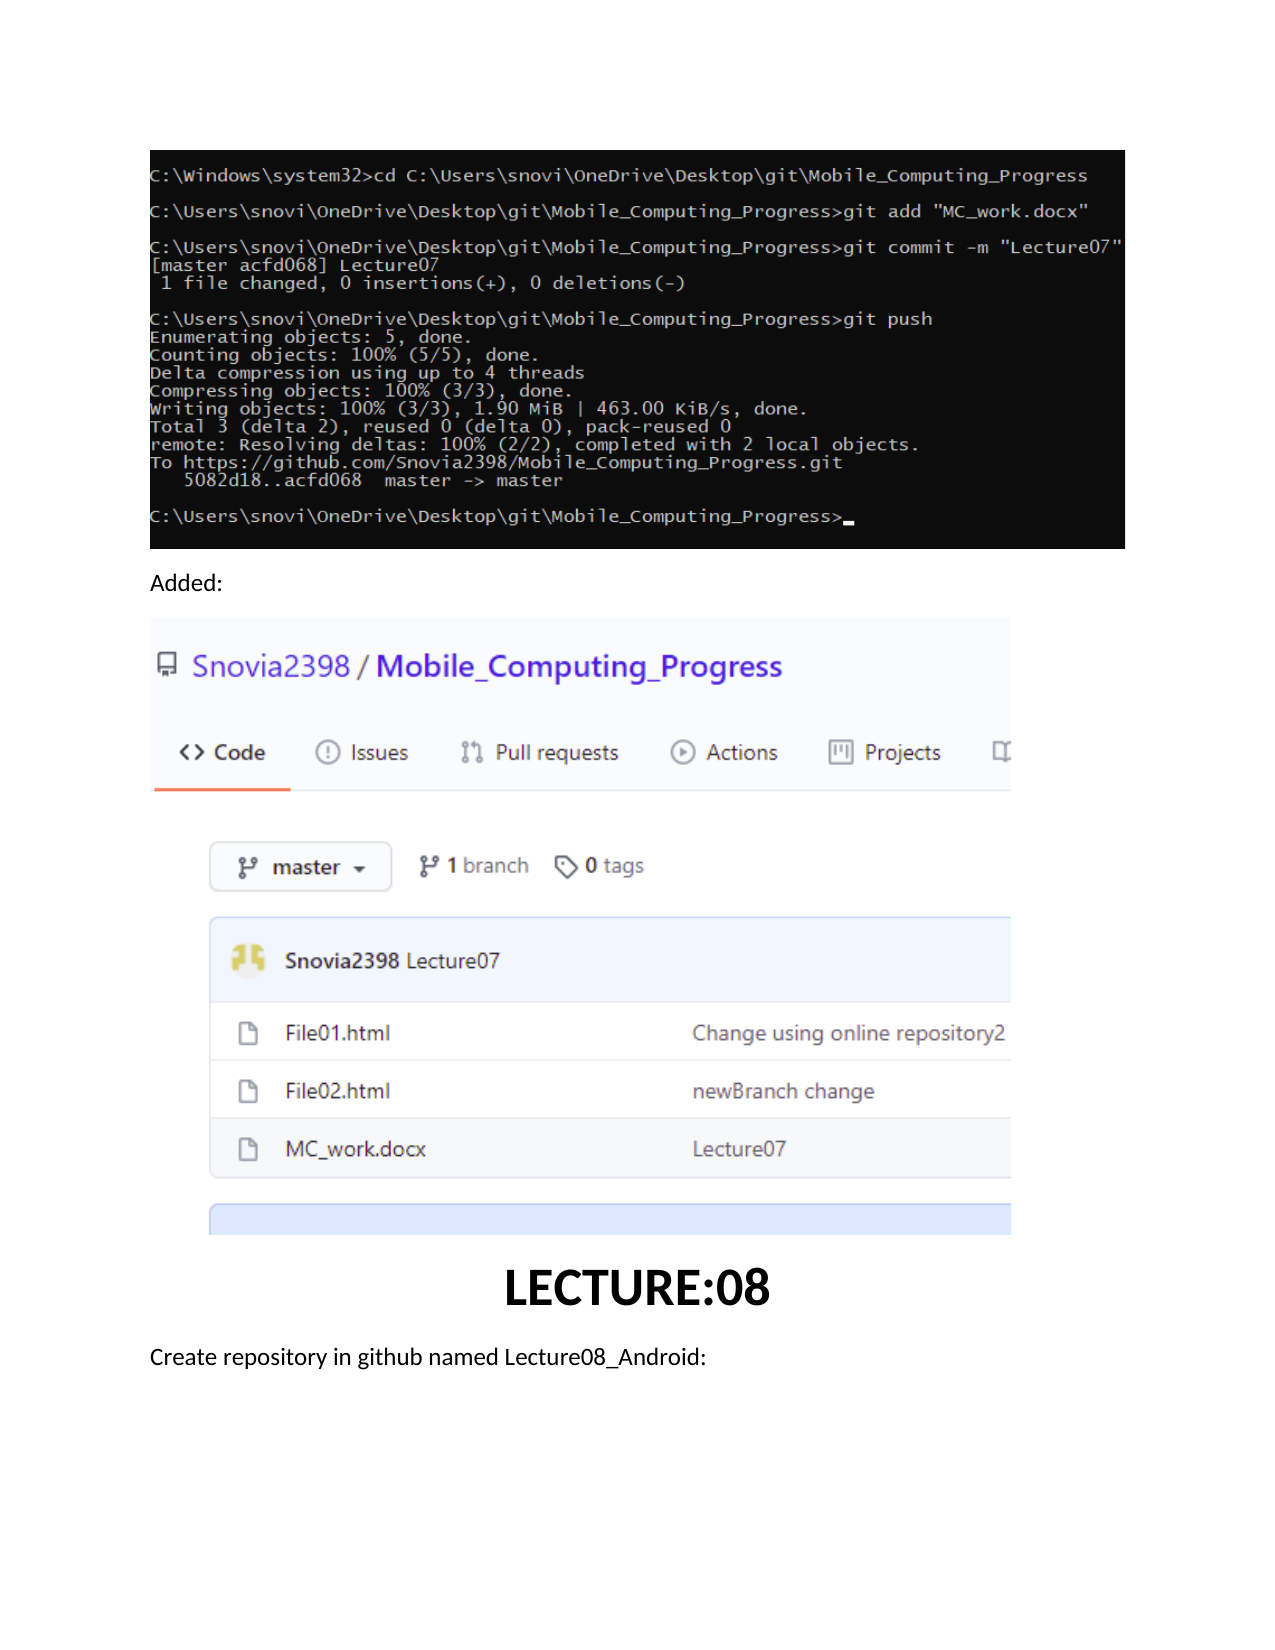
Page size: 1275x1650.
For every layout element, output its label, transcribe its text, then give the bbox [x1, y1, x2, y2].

picture [150, 617, 1012, 1235]
text Create repository in github named Lecture08_Android: [150, 1341, 1125, 1372]
text LECTURE:08 [150, 1253, 1125, 1319]
picture [150, 150, 1125, 549]
text Added: [150, 567, 1125, 598]
